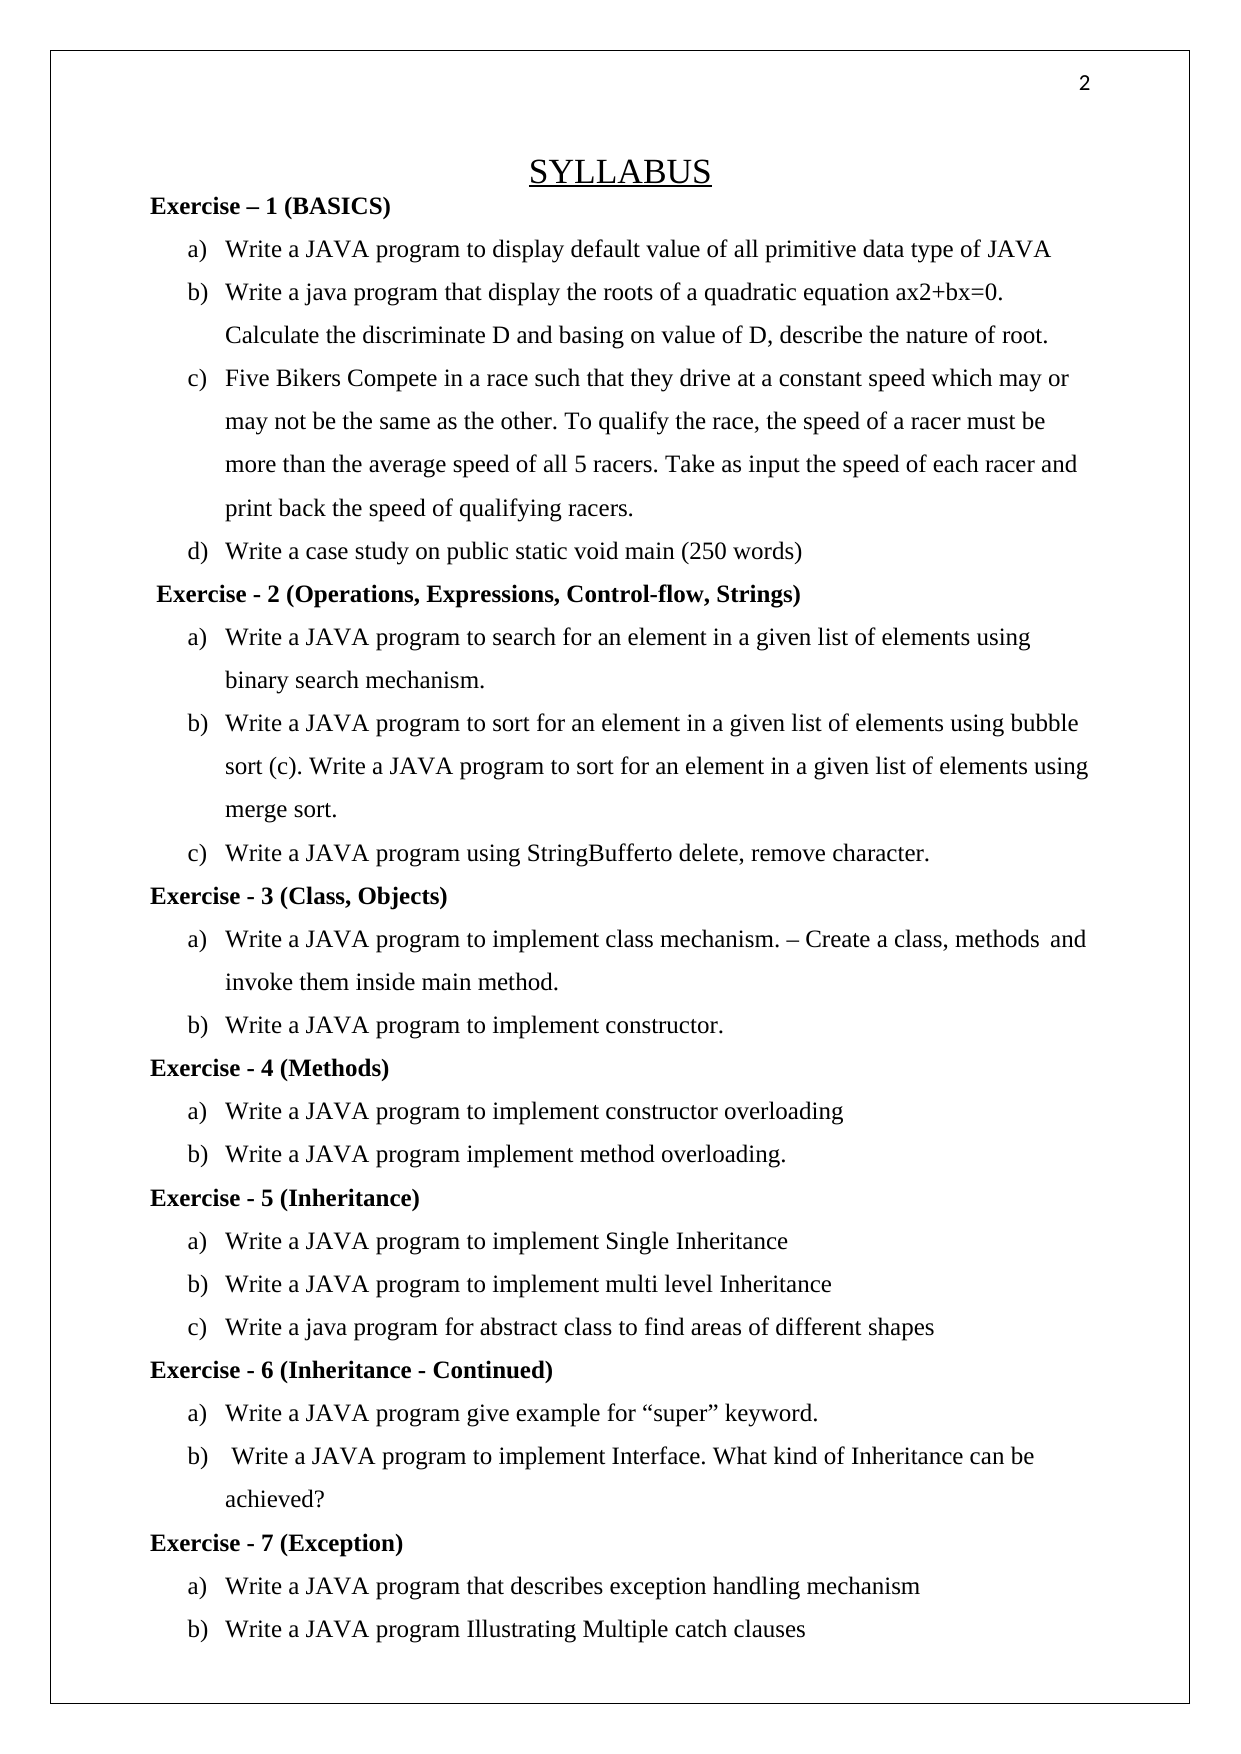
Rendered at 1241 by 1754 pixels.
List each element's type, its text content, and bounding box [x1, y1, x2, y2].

list Write a JAVA program implement method overloading. [187, 1139, 1090, 1168]
text Exercise - 7 (Exception) [150, 1528, 1090, 1556]
text Exercise - 6 (Inheritance - Continued) [150, 1355, 1090, 1384]
text Exercise - 5 (Inheritance) [150, 1183, 1090, 1211]
text SYLLABUS [150, 150, 1090, 191]
list Write a JAVA program using StringBufferto delete, remove character. [187, 838, 1090, 866]
list Write a JAVA program Illustrating Multiple catch clauses [187, 1614, 1090, 1643]
text Exercise - 4 (Methods) [150, 1053, 1090, 1082]
list Write a JAVA program that describes exception handling mechanism [187, 1571, 1090, 1599]
list Write a JAVA program to search for an element in a given list of elements using binary search mechanism. [187, 622, 1090, 694]
list Five Bikers Compete in a race such that they drive at a constant speed which may or may not be the same as the other. To qualify the race, the speed of a racer must be more than the average speed of all 5 racers. Take as input the speed of each racer and print back the speed of qualifying racers. [187, 363, 1090, 521]
list Write a JAVA program to implement Single Inheritance [187, 1226, 1090, 1254]
list Write a case study on public static void main (250 words) [187, 536, 1090, 564]
list Write a java program that display the roots of a quadratic equation ax2+bx=0. Calculate the discriminate D and basing on value of D, describe the nature of root. [187, 277, 1090, 349]
list Write a JAVA program to implement constructor overloading [187, 1096, 1090, 1125]
list Write a JAVA program to implement constructor. [187, 1010, 1090, 1039]
text Exercise – 1 (BASICS) [150, 191, 1090, 219]
list Write a JAVA program to sort for an element in a given list of elements using bubble sort (c). Write a JAVA program to sort for an element in a given list of elements using merge sort. [187, 708, 1090, 823]
text Exercise - 2 (Operations, Expressions, Control-flow, Strings) [150, 579, 1090, 608]
list Write a JAVA program to implement Interface. What kind of Inheritance can be achieved? [187, 1441, 1090, 1513]
list Write a JAVA program to implement multi level Inheritance [187, 1269, 1090, 1298]
list Write a java program for abstract class to find areas of different shapes [187, 1312, 1090, 1341]
list Write a JAVA program to implement class mechanism. – Create a class, methods and invoke them inside main method. [187, 924, 1090, 996]
list Write a JAVA program give example for “super” keyword. [187, 1398, 1090, 1427]
text Exercise - 3 (Class, Objects) [150, 881, 1090, 909]
list Write a JAVA program to display default value of all primitive data type of JAVA [187, 234, 1090, 263]
